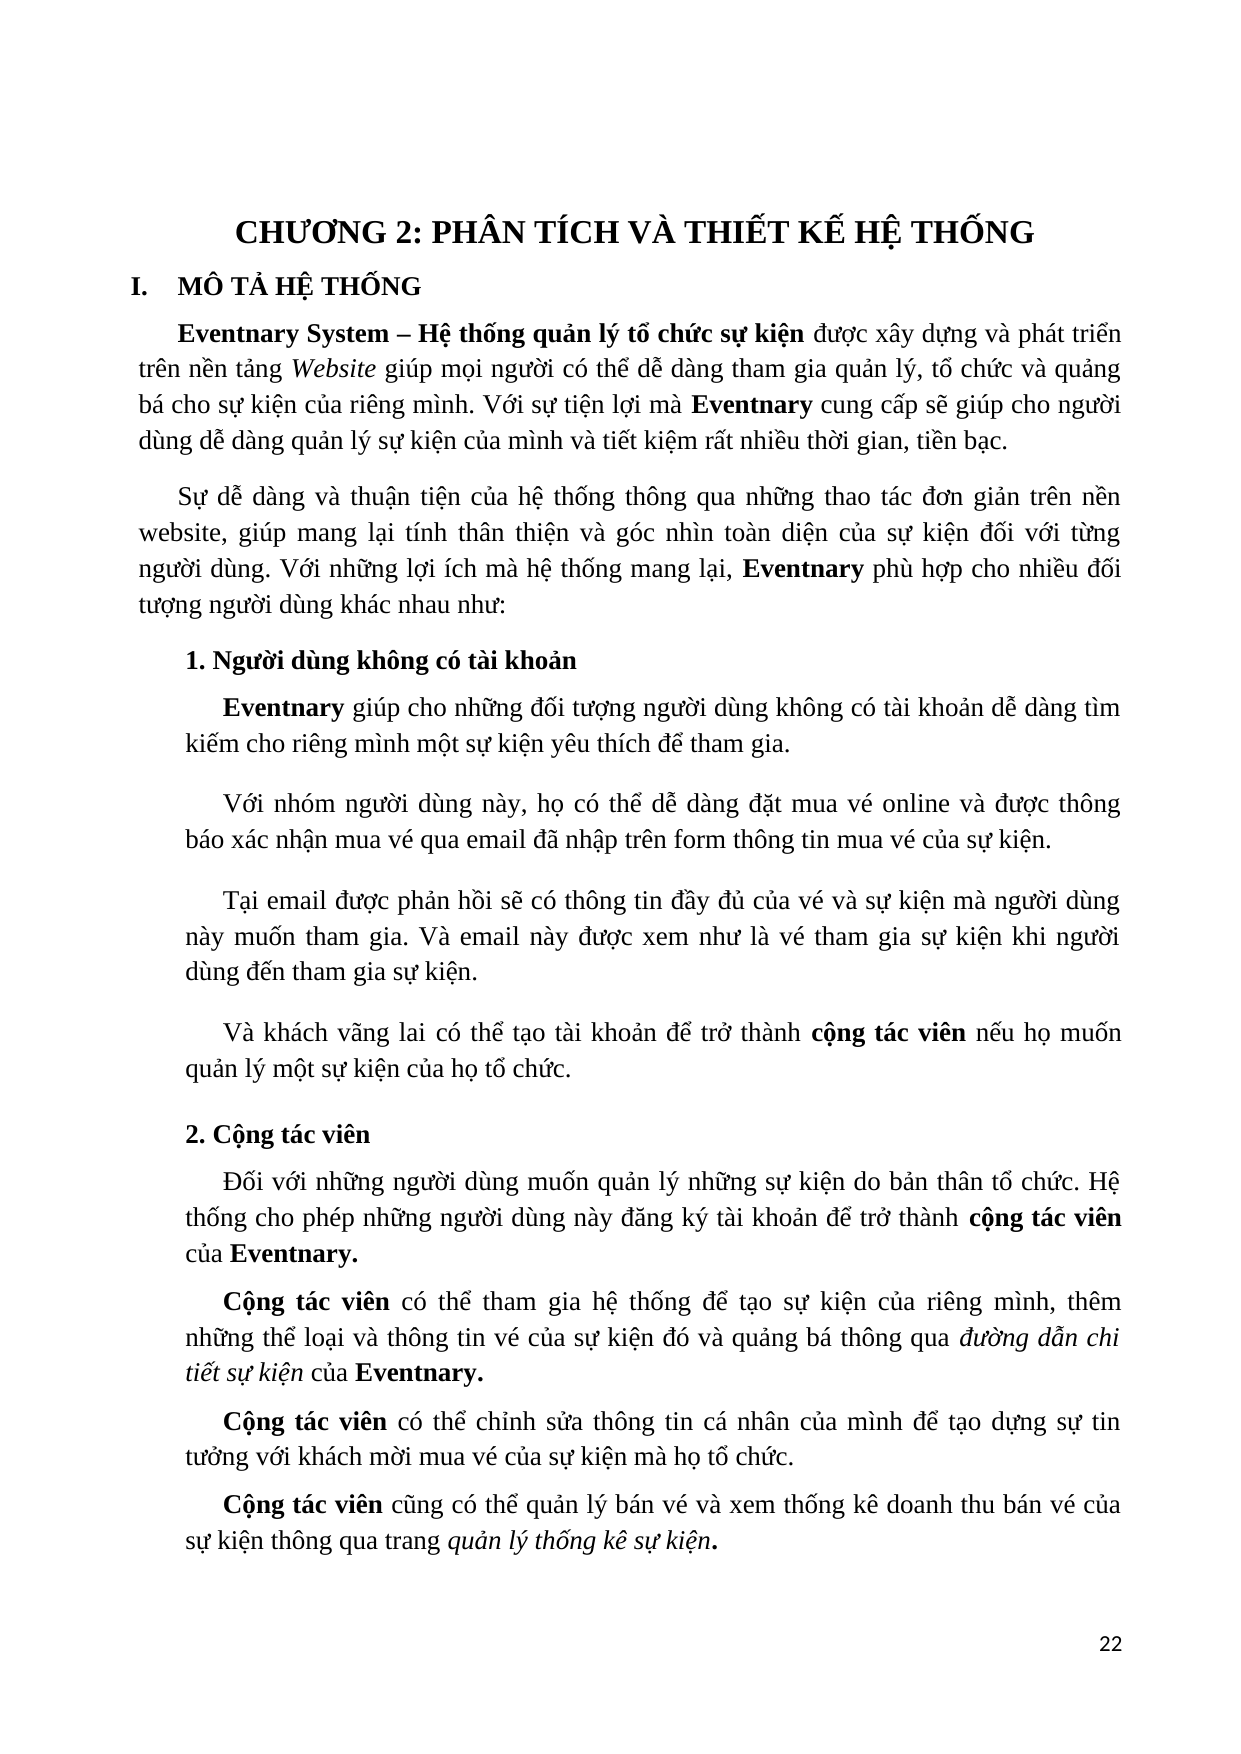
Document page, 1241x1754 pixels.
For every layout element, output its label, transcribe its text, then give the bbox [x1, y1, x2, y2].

text Tại email được phản hồi sẽ có thông tin đầy đủ của vé và sự kiện mà người dùng này muốn tham gia. Và email này được xem như là vé tham gia sự kiện khi người dùng đến tham gia sự kiện. [185, 884, 1122, 986]
text Cộng tác viên có thể chỉnh sửa thông tin cá nhân của mình để tạo dựng sự tin tưởng với khách mời mua vé của sự kiện mà họ tổ chức. [185, 1405, 1122, 1472]
subtitle Người dùng không có tài khoản [185, 644, 1122, 675]
subtitle Cộng tác viên [185, 1119, 1122, 1150]
text Cộng tác viên có thể tham gia hệ thống để tạo sự kiện của riêng mình, thêm những thể loại và thông tin vé của sự kiện đó và quảng bá thông qua đường dẫn chi tiết sự kiện của Eventnary. [185, 1285, 1122, 1388]
subtitle MÔ TẢ HỆ THỐNG [148, 270, 1122, 301]
text Và khách vãng lai có thể tạo tài khoản để trở thành cộng tác viên nếu họ muốn quản lý một sự kiện của họ tổ chức. [185, 1016, 1122, 1083]
text Eventnary giúp cho những đối tượng người dùng không có tài khoản dễ dàng tìm kiếm cho riêng mình một sự kiện yêu thích để tham gia. [185, 691, 1122, 758]
subtitle CHƯƠNG 2: PHÂN TÍCH VÀ THIẾT KẾ HỆ THỐNG [148, 213, 1122, 251]
text Eventnary System – Hệ thống quản lý tổ chức sự kiện được xây dựng và phát triển trên nền tảng Website giúp mọi người có thể dễ dàng tham gia quản lý, tổ chức và quảng bá cho sự kiện của riêng mình. Với sự tiện lợi mà Eventnary cung cấp sẽ giúp cho người dùng dễ dàng quản lý sự kiện của mình và tiết kiệm rất nhiều thời gian, tiền bạc. [138, 317, 1122, 455]
text Đối với những người dùng muốn quản lý những sự kiện do bản thân tổ chức. Hệ thống cho phép những người dùng này đăng ký tài khoản để trở thành cộng tác viên của Eventnary. [185, 1165, 1122, 1268]
text Với nhóm người dùng này, họ có thể dễ dàng đặt mua vé online và được thông báo xác nhận mua vé qua email đã nhập trên form thông tin mua vé của sự kiện. [185, 787, 1122, 854]
text Cộng tác viên cũng có thể quản lý bán vé và xem thống kê doanh thu bán vé của sự kiện thông qua trang quản lý thống kê sự kiện. [185, 1489, 1122, 1556]
text Sự dễ dàng và thuận tiện của hệ thống thông qua những thao tác đơn giản trên nền website, giúp mang lại tính thân thiện và góc nhìn toàn diện của sự kiện đối với từng người dùng. Với những lợi ích mà hệ thống mang lại, Eventnary phù hợp cho nhiều đối tượng người dùng khác nhau như: [138, 481, 1122, 619]
